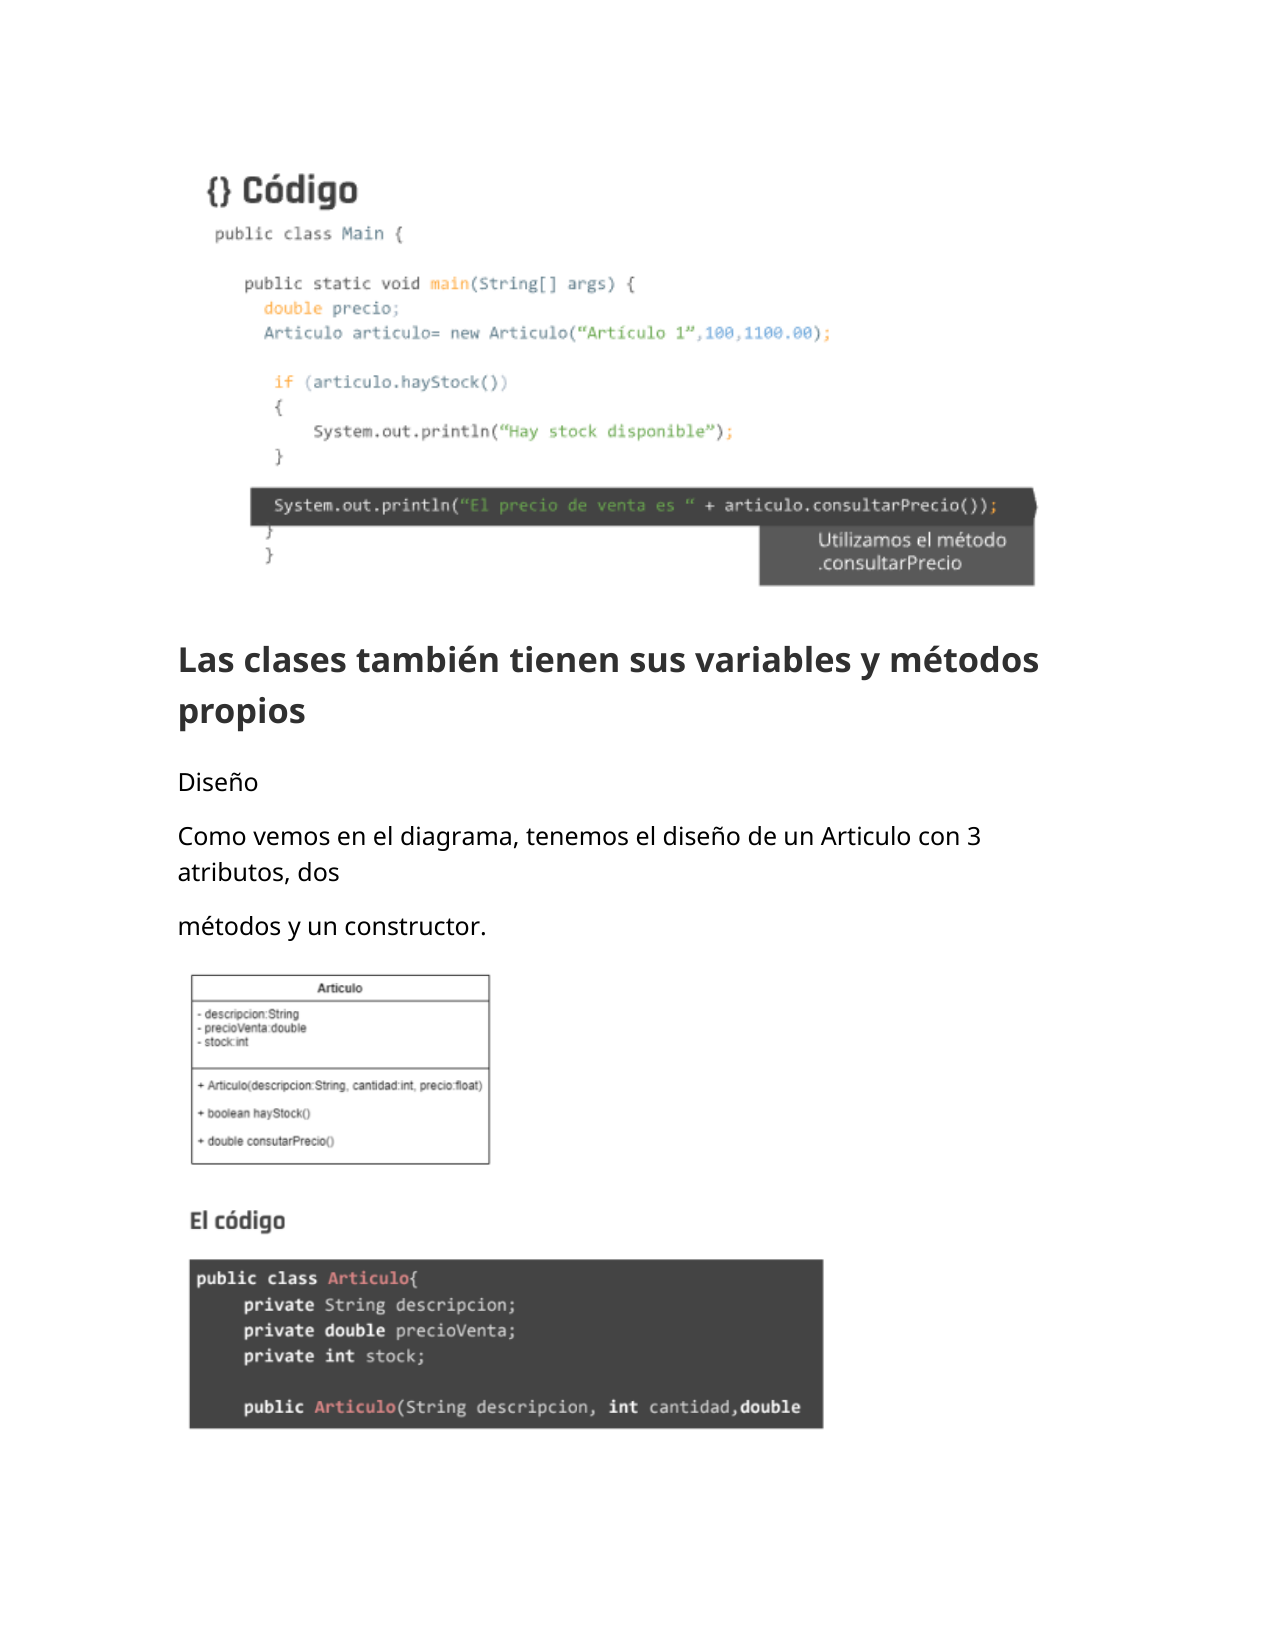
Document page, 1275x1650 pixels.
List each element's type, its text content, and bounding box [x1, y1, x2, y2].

text métodos y un constructor. [177, 908, 1098, 943]
picture [177, 147, 1079, 612]
text Diseño [177, 765, 1098, 799]
picture [177, 962, 839, 1441]
subtitle Las clases también tienen sus variables y métodos propios [177, 631, 1098, 734]
text Como vemos en el diagrama, tenemos el diseño de un Articulo con 3 atributos, dos [177, 818, 1098, 889]
